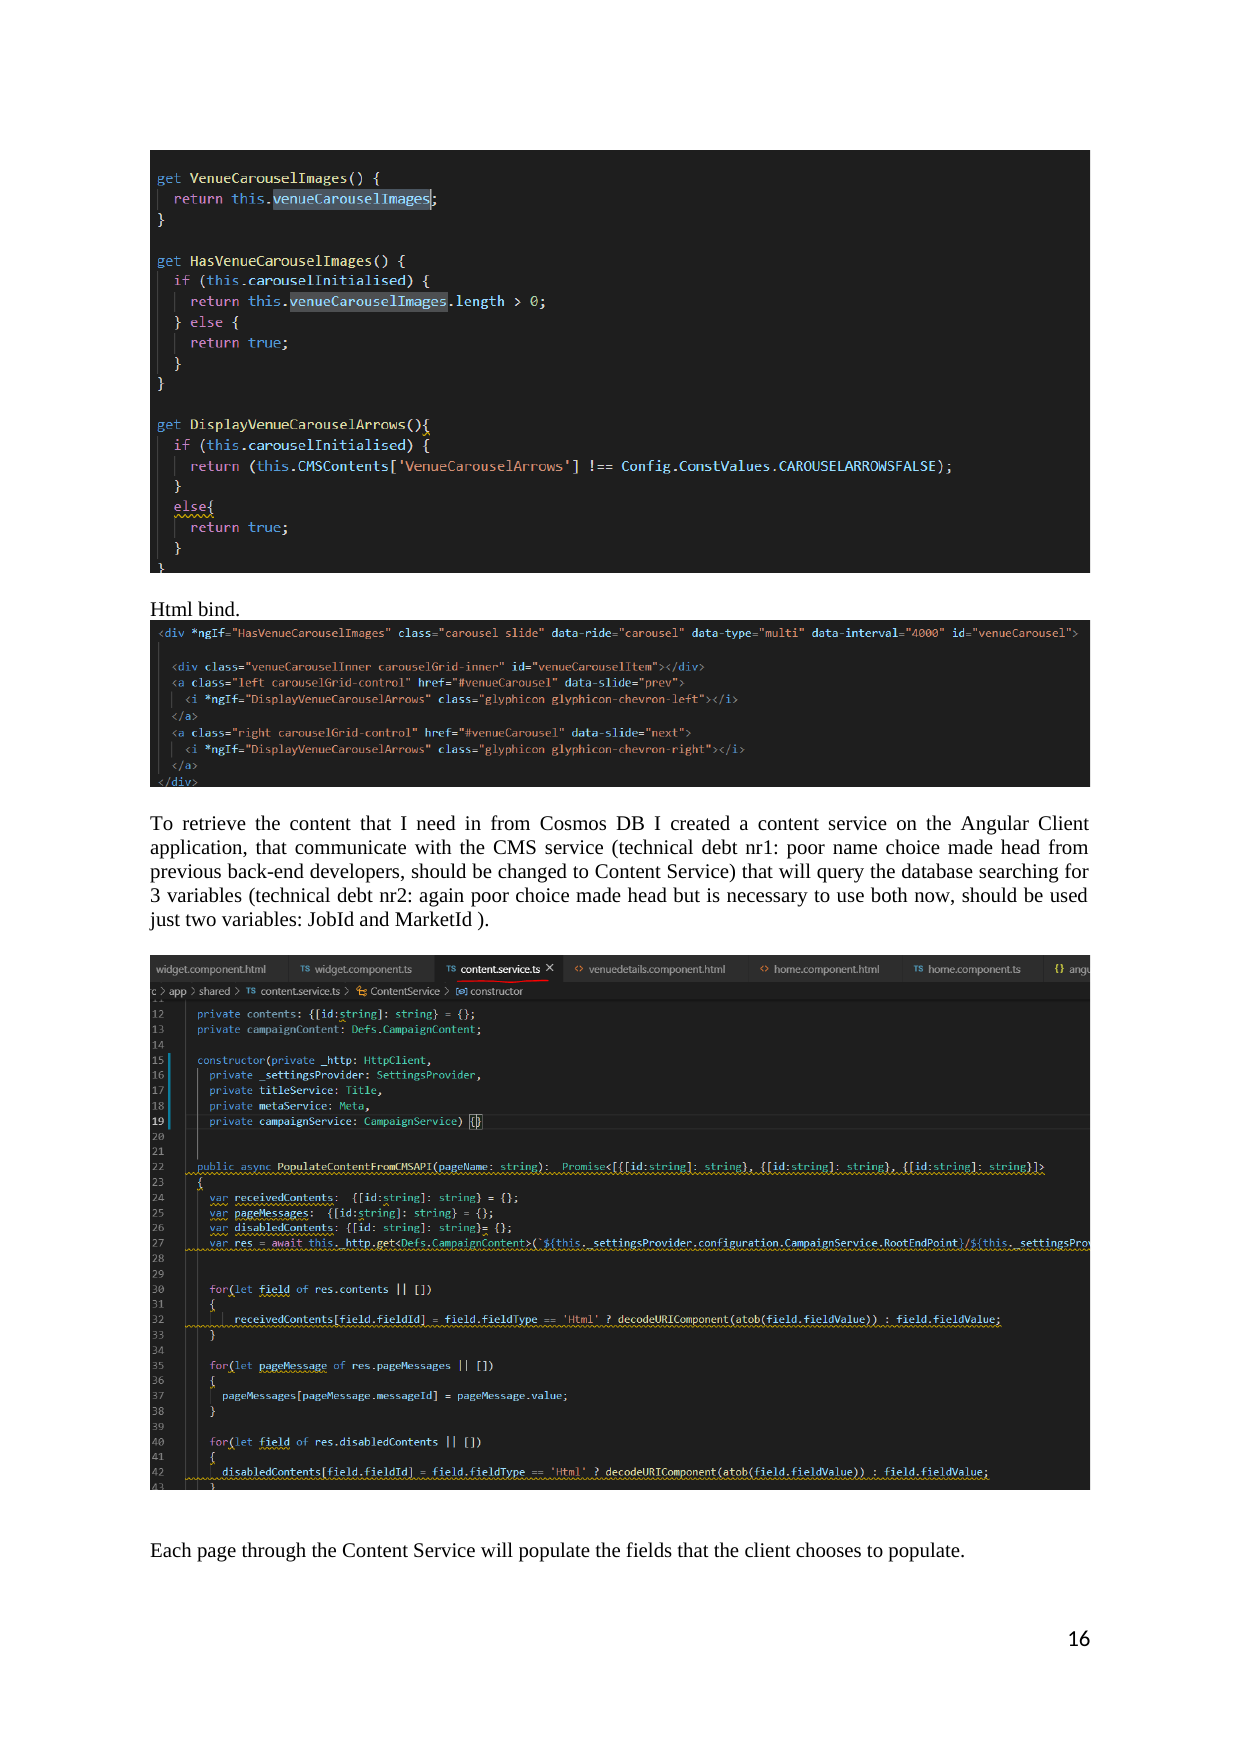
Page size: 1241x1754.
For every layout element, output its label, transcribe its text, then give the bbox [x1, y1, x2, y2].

text Each page through the Content Service will populate the fields that the client chooses to populate. [150, 1538, 1090, 1562]
picture [150, 620, 1091, 787]
text Html bind. [150, 597, 1090, 620]
text To retrieve the content that I need in from Cosmos DB I created a content service on the Angular Client application, that communicate with the CMS service (technical debt nr1: poor name choice made head from previous back-end developers, should be changed to Content Service) that will query the database searching for 3 variables (technical debt nr2: again poor choice made head but is necessary to use both now, should be used just two variables: JobId and MarketId ). [150, 811, 1090, 931]
picture [150, 955, 1091, 1490]
picture [150, 150, 1091, 573]
